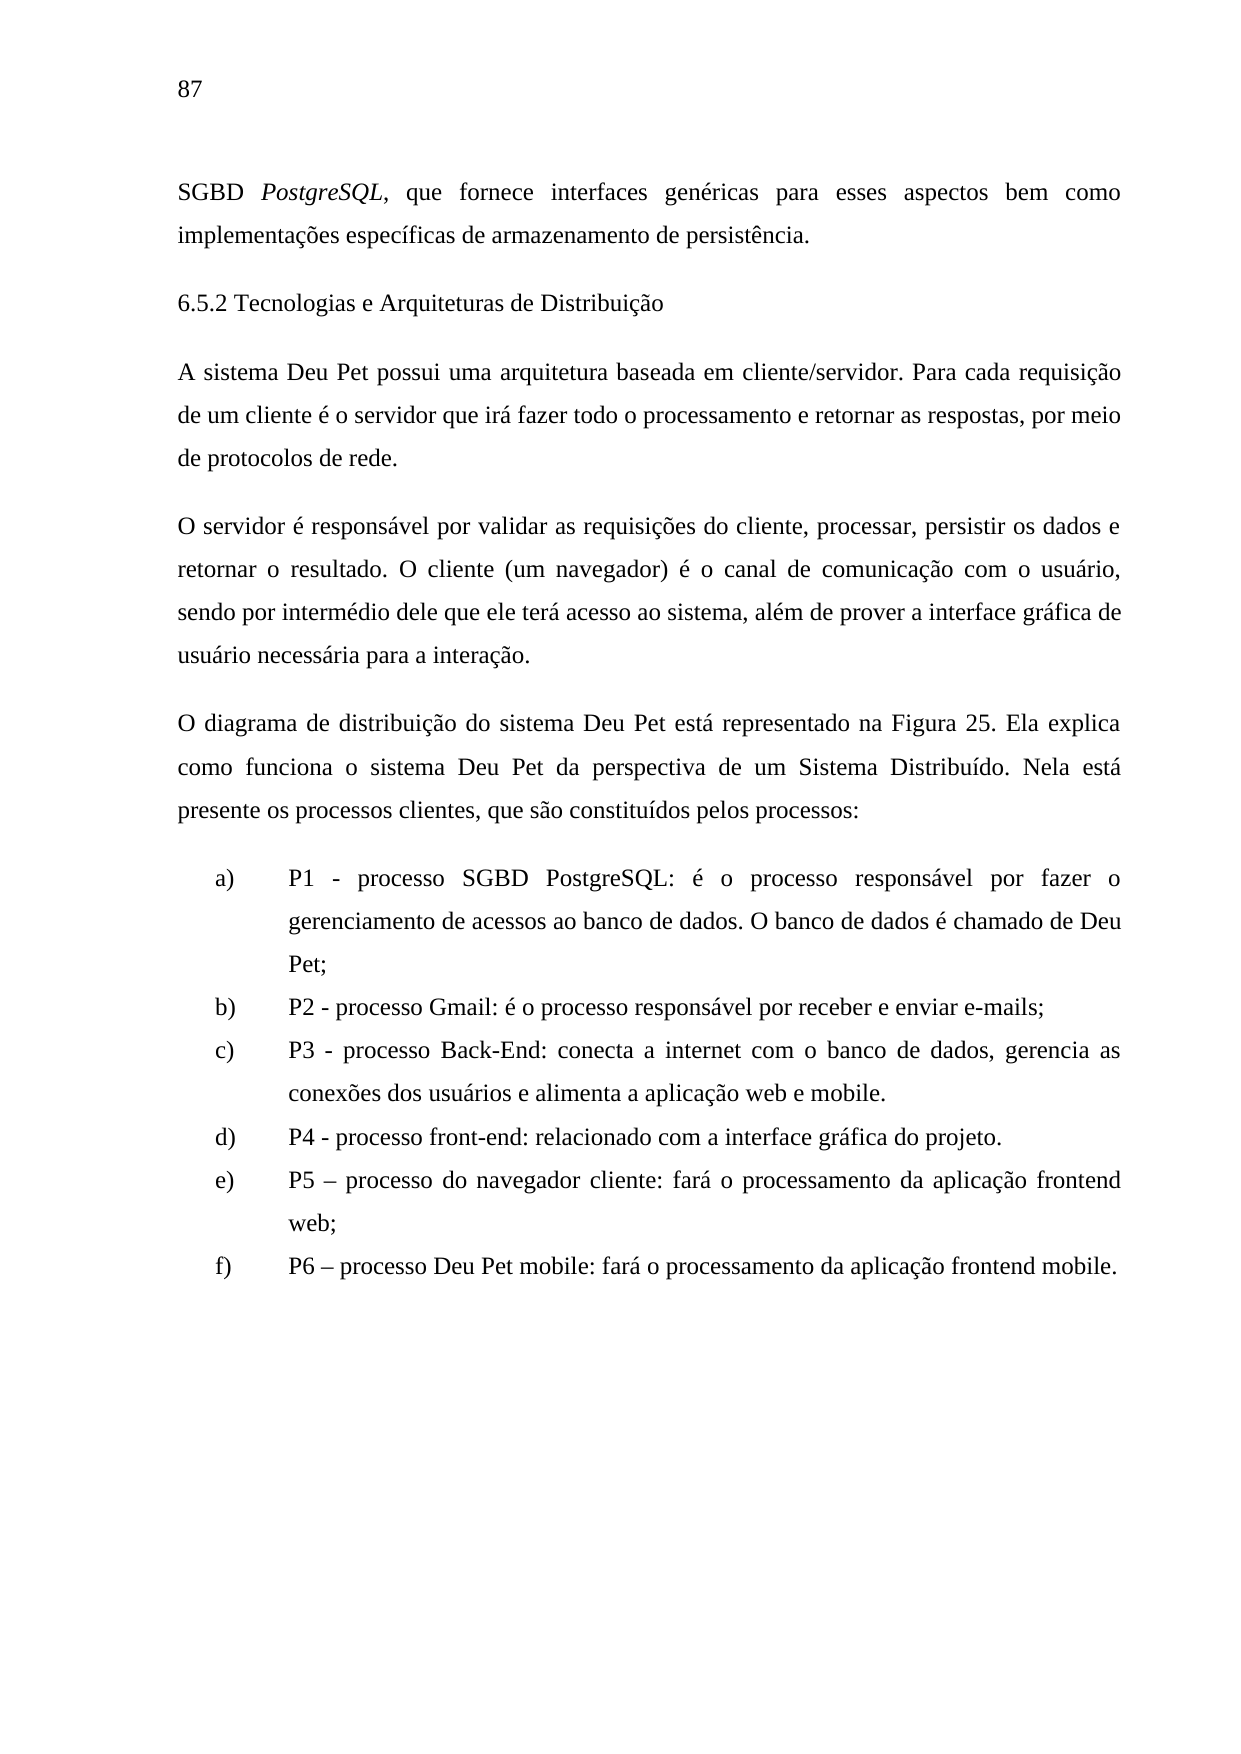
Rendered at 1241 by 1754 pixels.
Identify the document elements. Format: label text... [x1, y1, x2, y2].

list P5 – processo do navegador cliente: fará o processamento da aplicação frontend web; [215, 1165, 1122, 1237]
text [177, 177, 1122, 249]
list P2 - processo Gmail: é o processo responsável por receber e enviar e-mails; [215, 992, 1122, 1021]
text A sistema Deu Pet possui uma arquitetura baseada em cliente/servidor. Para cada requisição de um cliente é o servidor que irá fazer todo o processamento e retornar as respostas, por meio de protocolos de rede. [177, 357, 1122, 472]
list P3 - processo Back-End: conecta a internet com o banco de dados, gerencia as conexões dos usuários e alimenta a aplicação web e mobile. [215, 1035, 1122, 1107]
list P4 - processo front-end: relacionado com a interface gráfica do projeto. [215, 1122, 1122, 1150]
text O servidor é responsável por validar as requisições do cliente, processar, persistir os dados e retornar o resultado. O cliente (um navegador) é o canal de comunicação com o usuário, sendo por intermédio dele que ele terá acesso ao sistema, além de prover a interface gráfica de usuário necessária para a interação. [177, 511, 1122, 669]
subtitle 6.5.2 Tecnologias e Arquiteturas de Distribuição [177, 288, 1122, 317]
list P6 – processo Deu Pet mobile: fará o processamento da aplicação frontend mobile. [215, 1251, 1122, 1280]
text O diagrama de distribuição do sistema Deu Pet está representado na Figura 25. Ela explica como funciona o sistema Deu Pet da perspectiva de um Sistema Distribuído. Nela está presente os processos clientes, que são constituídos pelos processos: [177, 708, 1122, 823]
list P1 - processo SGBD PostgreSQL: é o processo responsável por fazer o gerenciamento de acessos ao banco de dados. O banco de dados é chamado de Deu Pet; [215, 863, 1122, 978]
